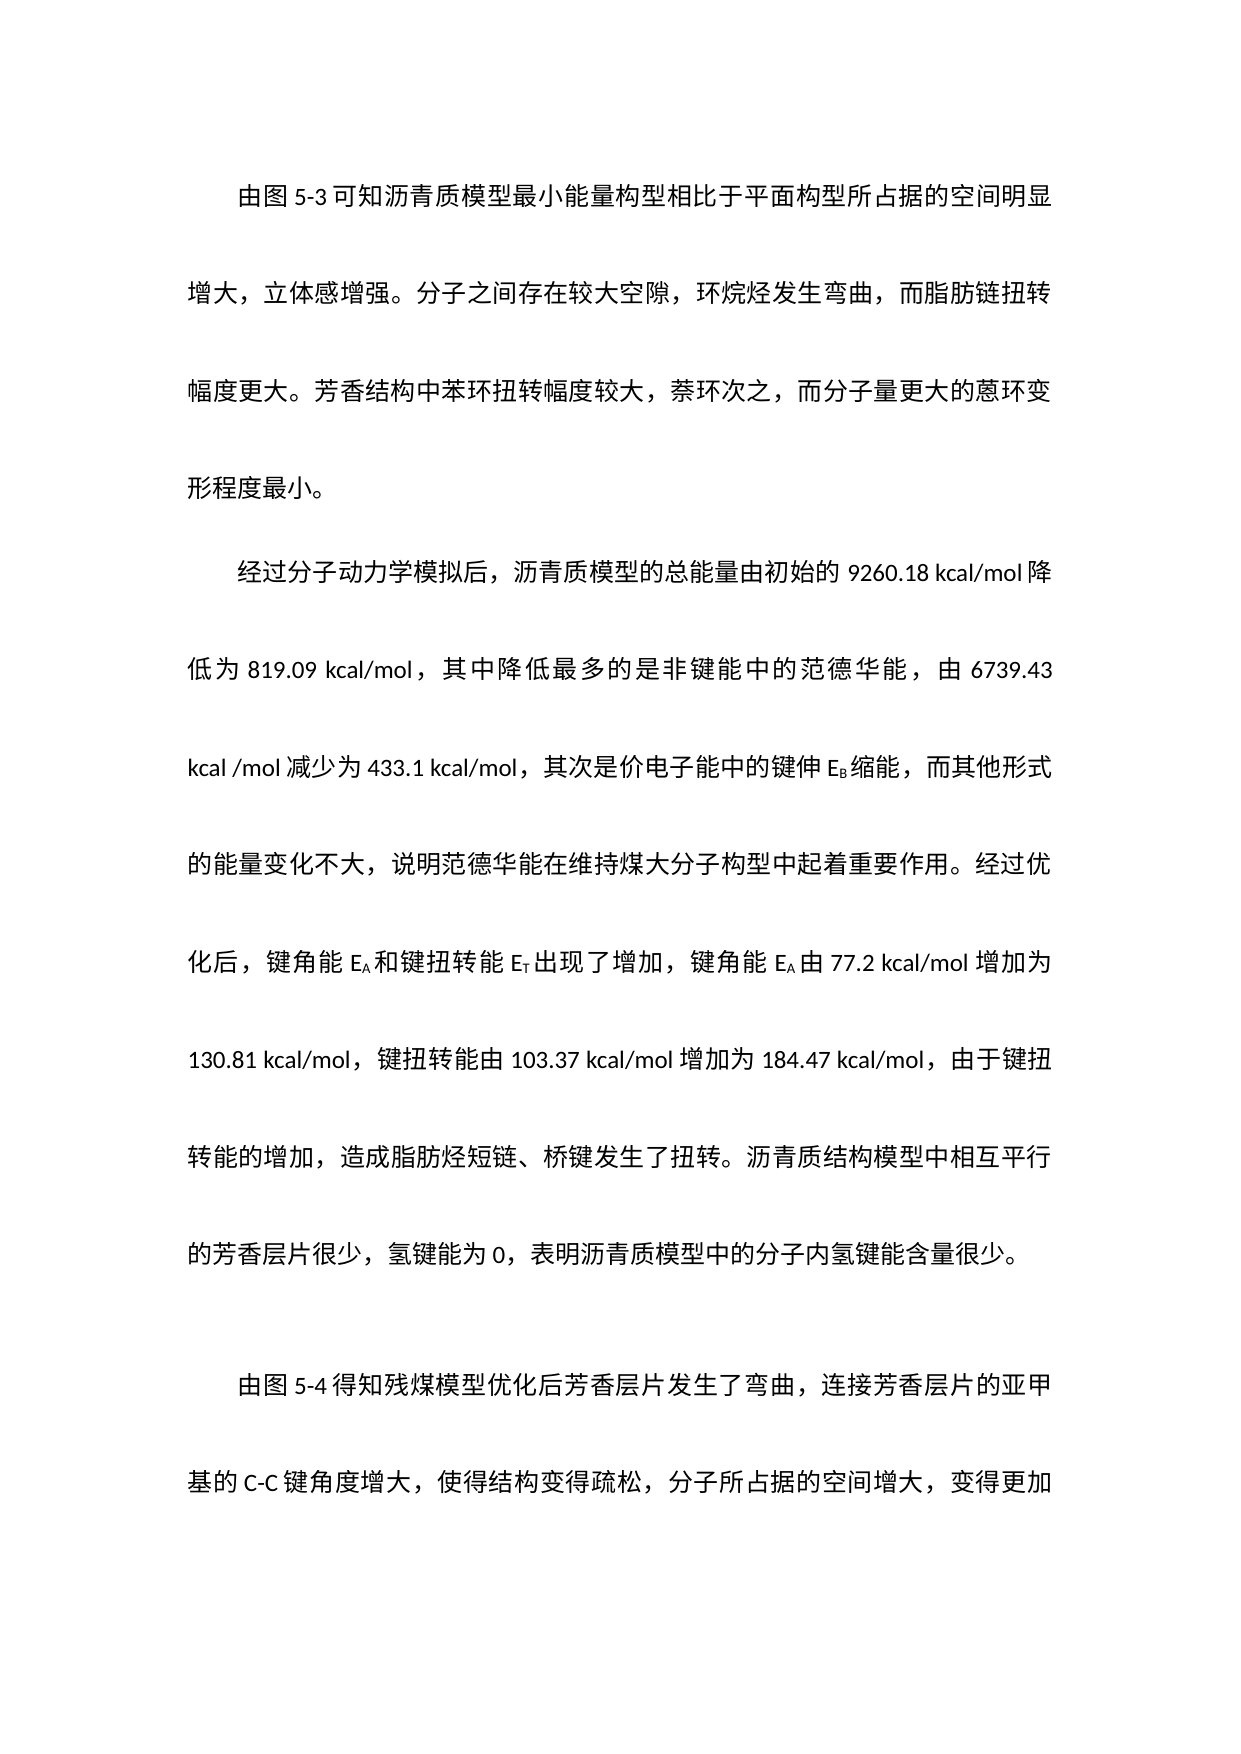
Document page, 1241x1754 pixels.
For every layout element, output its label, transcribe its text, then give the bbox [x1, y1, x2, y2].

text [187, 1351, 1053, 1513]
text 经过分子动力学模拟后，沥青质模型的总能量由初始的9260.18 kcal/mol降低为819.09 kcal/mol，其中降低最多的是非键能中的范德华能，由6739.43 kcal /mol减少为433.1 kcal/mol，其次是价电子能中的键伸EB缩能，而其他形式的能量变化不大，说明范德华能在维持煤大分子构型中起着重要作用。经过优化后，键角能EA和键扭转能ET出现了增加，键角能EA由77.2 kcal/mol增加为130.81 kcal/mol，键扭转能由103.37 kcal/mol增加为184.47 kcal/mol，由于键扭转能的增加，造成脂肪烃短链、桥键发生了扭转。沥青质结构模型中相互平行的芳香层片很少，氢键能为0，表明沥青质模型中的分子内氢键能含量很少。 [187, 538, 1053, 1285]
text 由图5-3可知沥青质模型最小能量构型相比于平面构型所占据的空间明显增大，立体感增强。分子之间存在较大空隙，环烷烃发生弯曲，而脂肪链扭转幅度更大。芳香结构中苯环扭转幅度较大，萘环次之，而分子量更大的蒽环变形程度最小。 [187, 162, 1053, 519]
